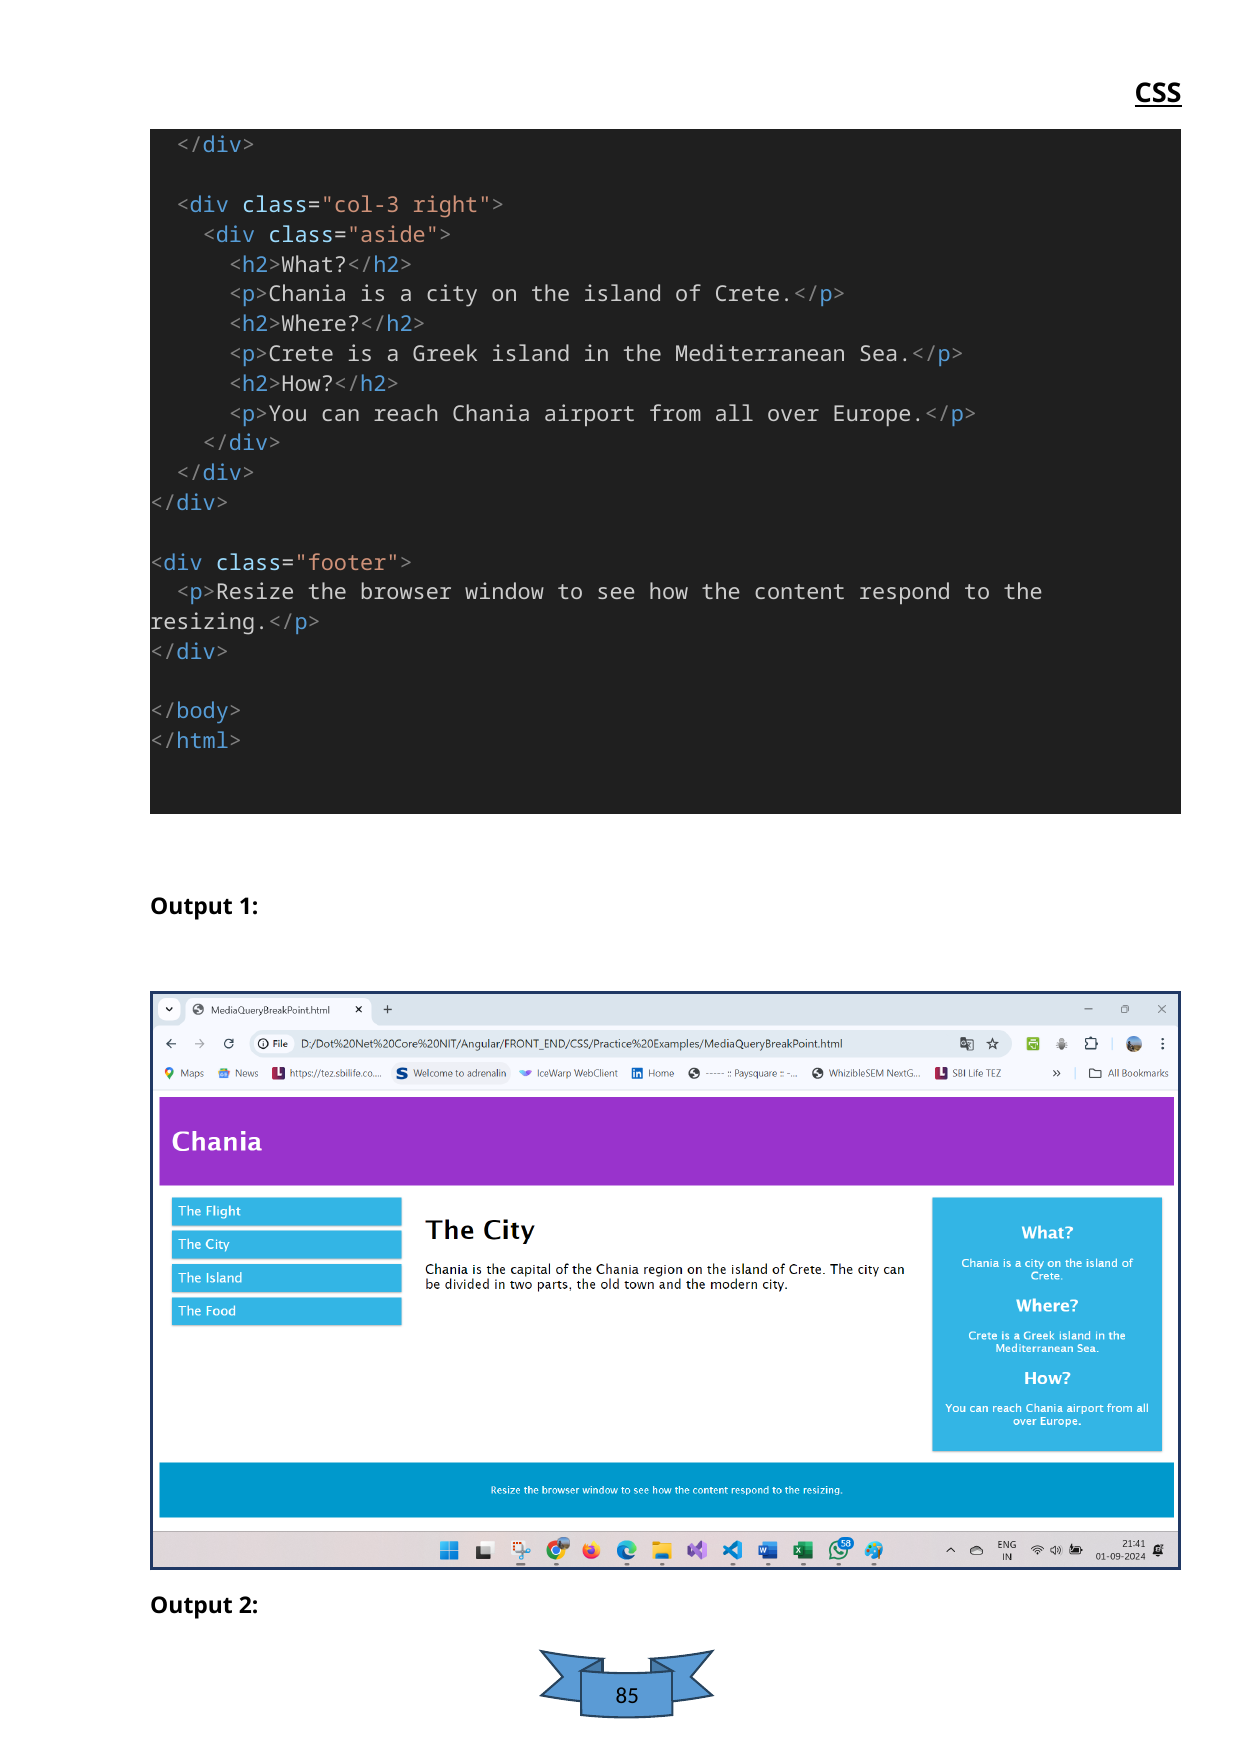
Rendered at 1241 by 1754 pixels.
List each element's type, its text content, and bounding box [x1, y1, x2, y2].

text <h2>How?</h2> [150, 368, 1181, 397]
text <div class="aside"> [150, 219, 1181, 248]
text <div class="footer"> [150, 546, 1181, 576]
picture [153, 994, 1178, 1567]
text <div class="col-3 right"> [150, 189, 1181, 219]
text </div> [150, 457, 1181, 487]
text Output 1: [150, 890, 1181, 921]
text </div> [150, 487, 1181, 517]
text <p>Crete is a Greek island in the Mediterranean Sea.</p> [150, 338, 1181, 368]
text <p>You can reach Chania airport from all over Europe.</p> [150, 397, 1181, 427]
text </html> [150, 725, 1181, 755]
text <h2>Where?</h2> [150, 308, 1181, 338]
text </div> [150, 636, 1181, 666]
text <p>Resize the browser window to see how the content respond to the resizing.</p> [150, 576, 1181, 636]
text <h2>What?</h2> [150, 248, 1181, 278]
text </div> [150, 427, 1181, 457]
text </body> [150, 695, 1181, 725]
text <p>Chania is a city on the island of Crete.</p> [150, 278, 1181, 308]
text </div> [150, 129, 1181, 159]
text Output 2: [150, 1589, 1181, 1620]
